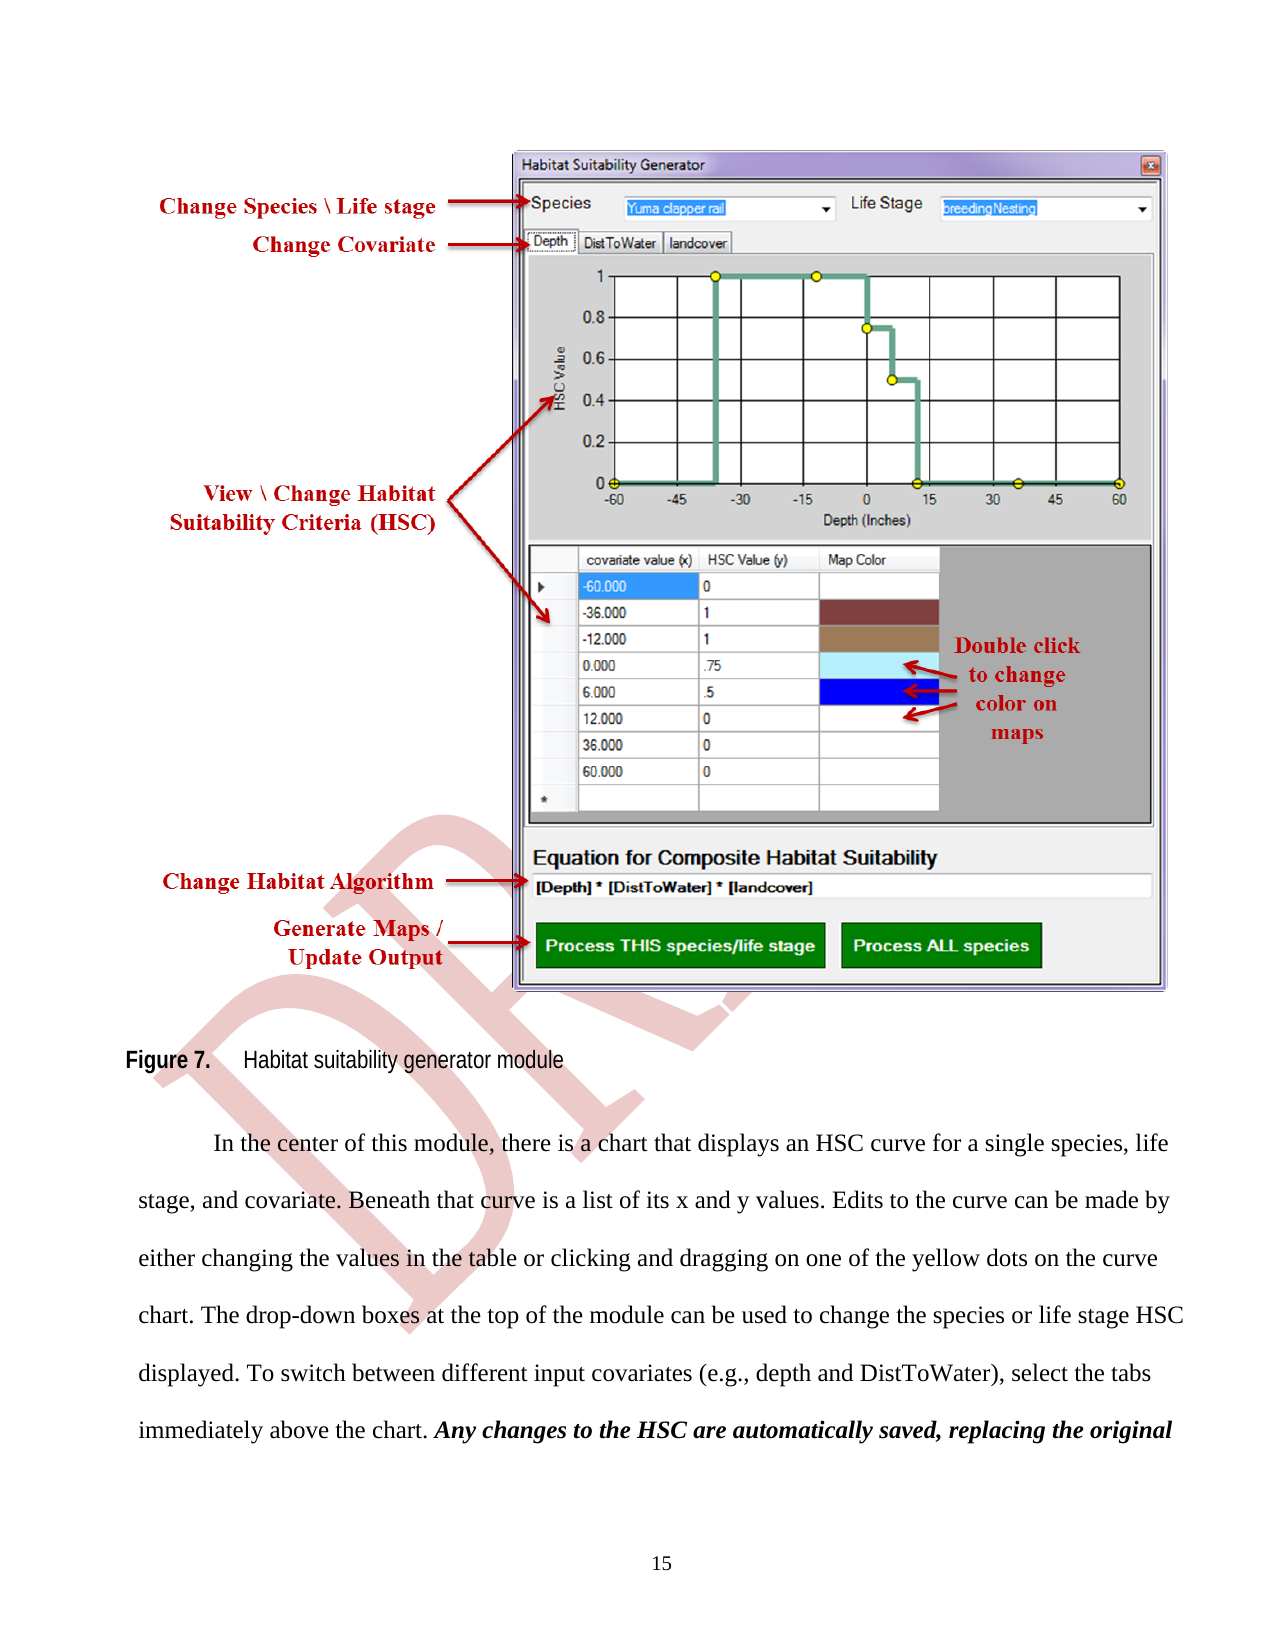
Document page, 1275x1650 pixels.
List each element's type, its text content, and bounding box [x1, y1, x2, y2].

text Habitat suitability generator module [168, 1045, 1185, 1074]
picture [138, 150, 1168, 992]
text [138, 1128, 1185, 1444]
